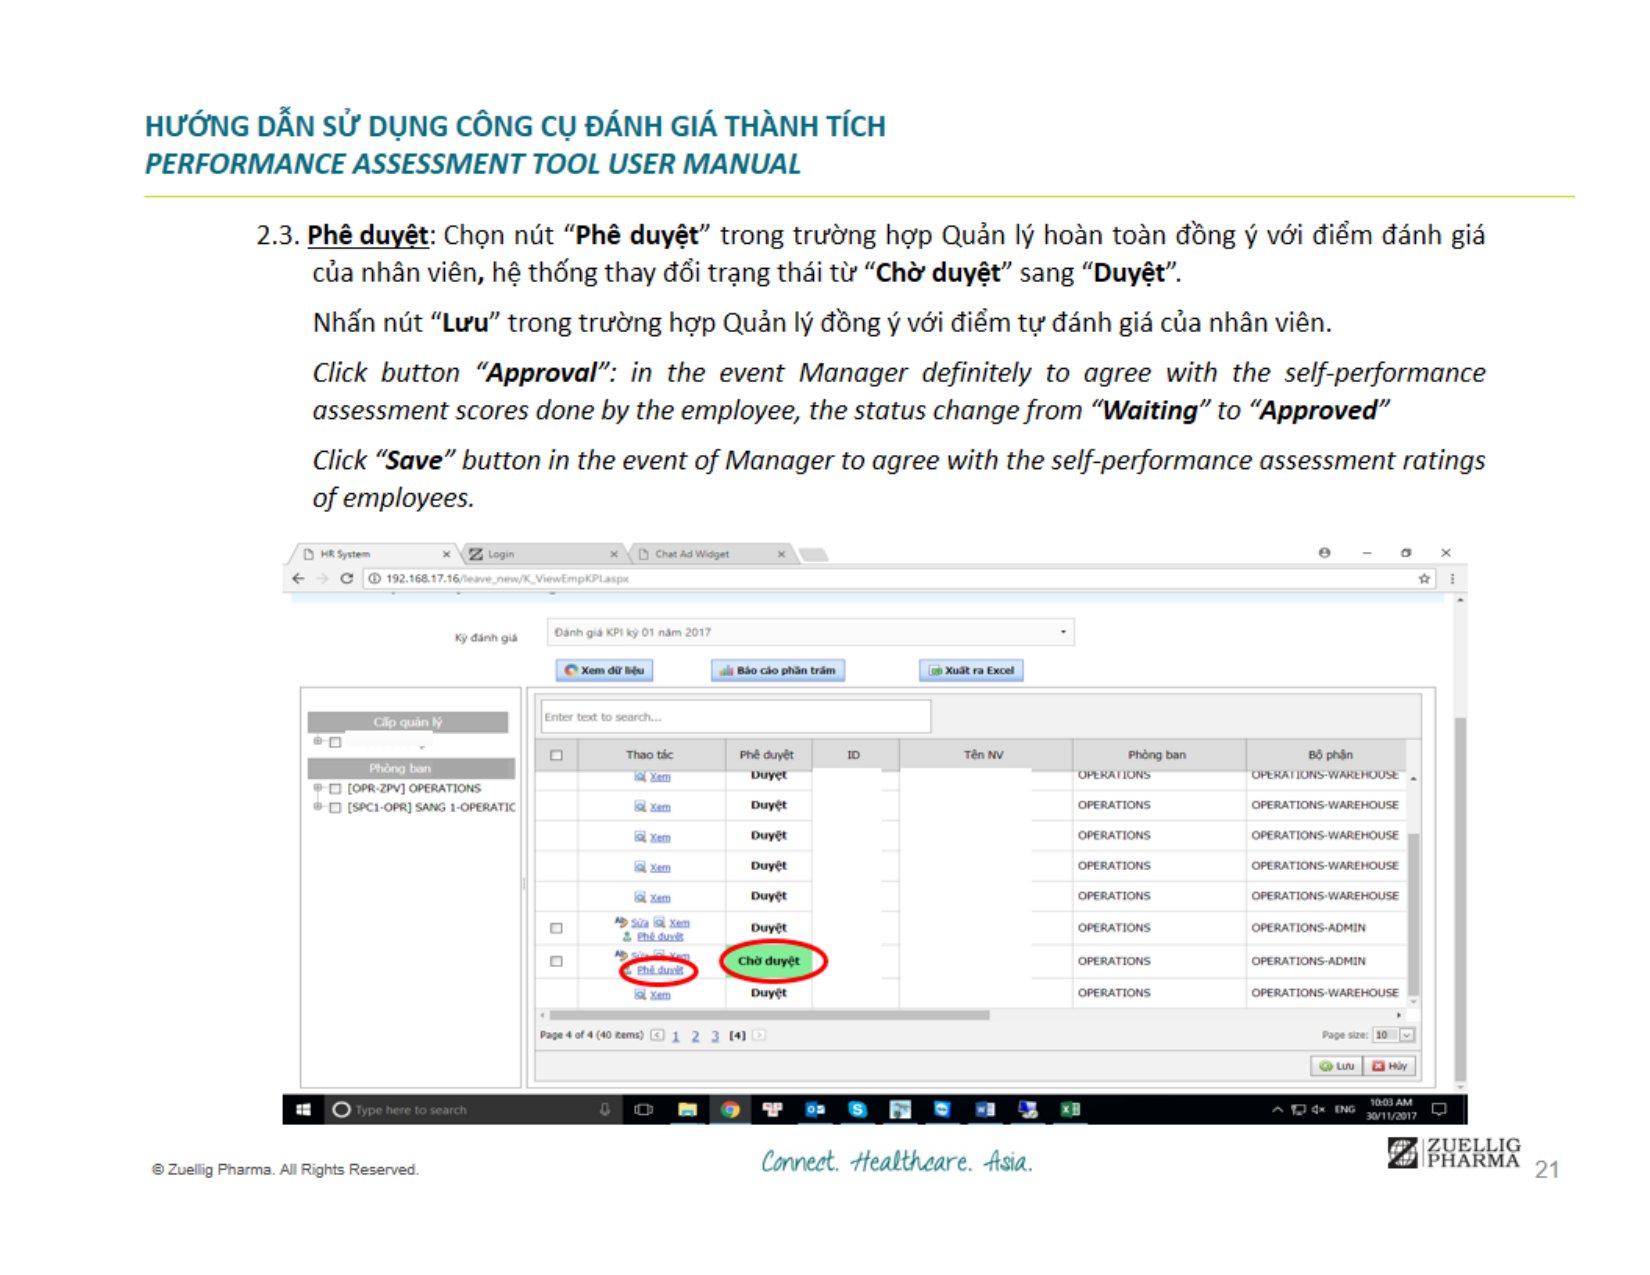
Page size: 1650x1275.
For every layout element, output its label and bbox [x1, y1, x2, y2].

picture [75, 75, 1575, 1200]
